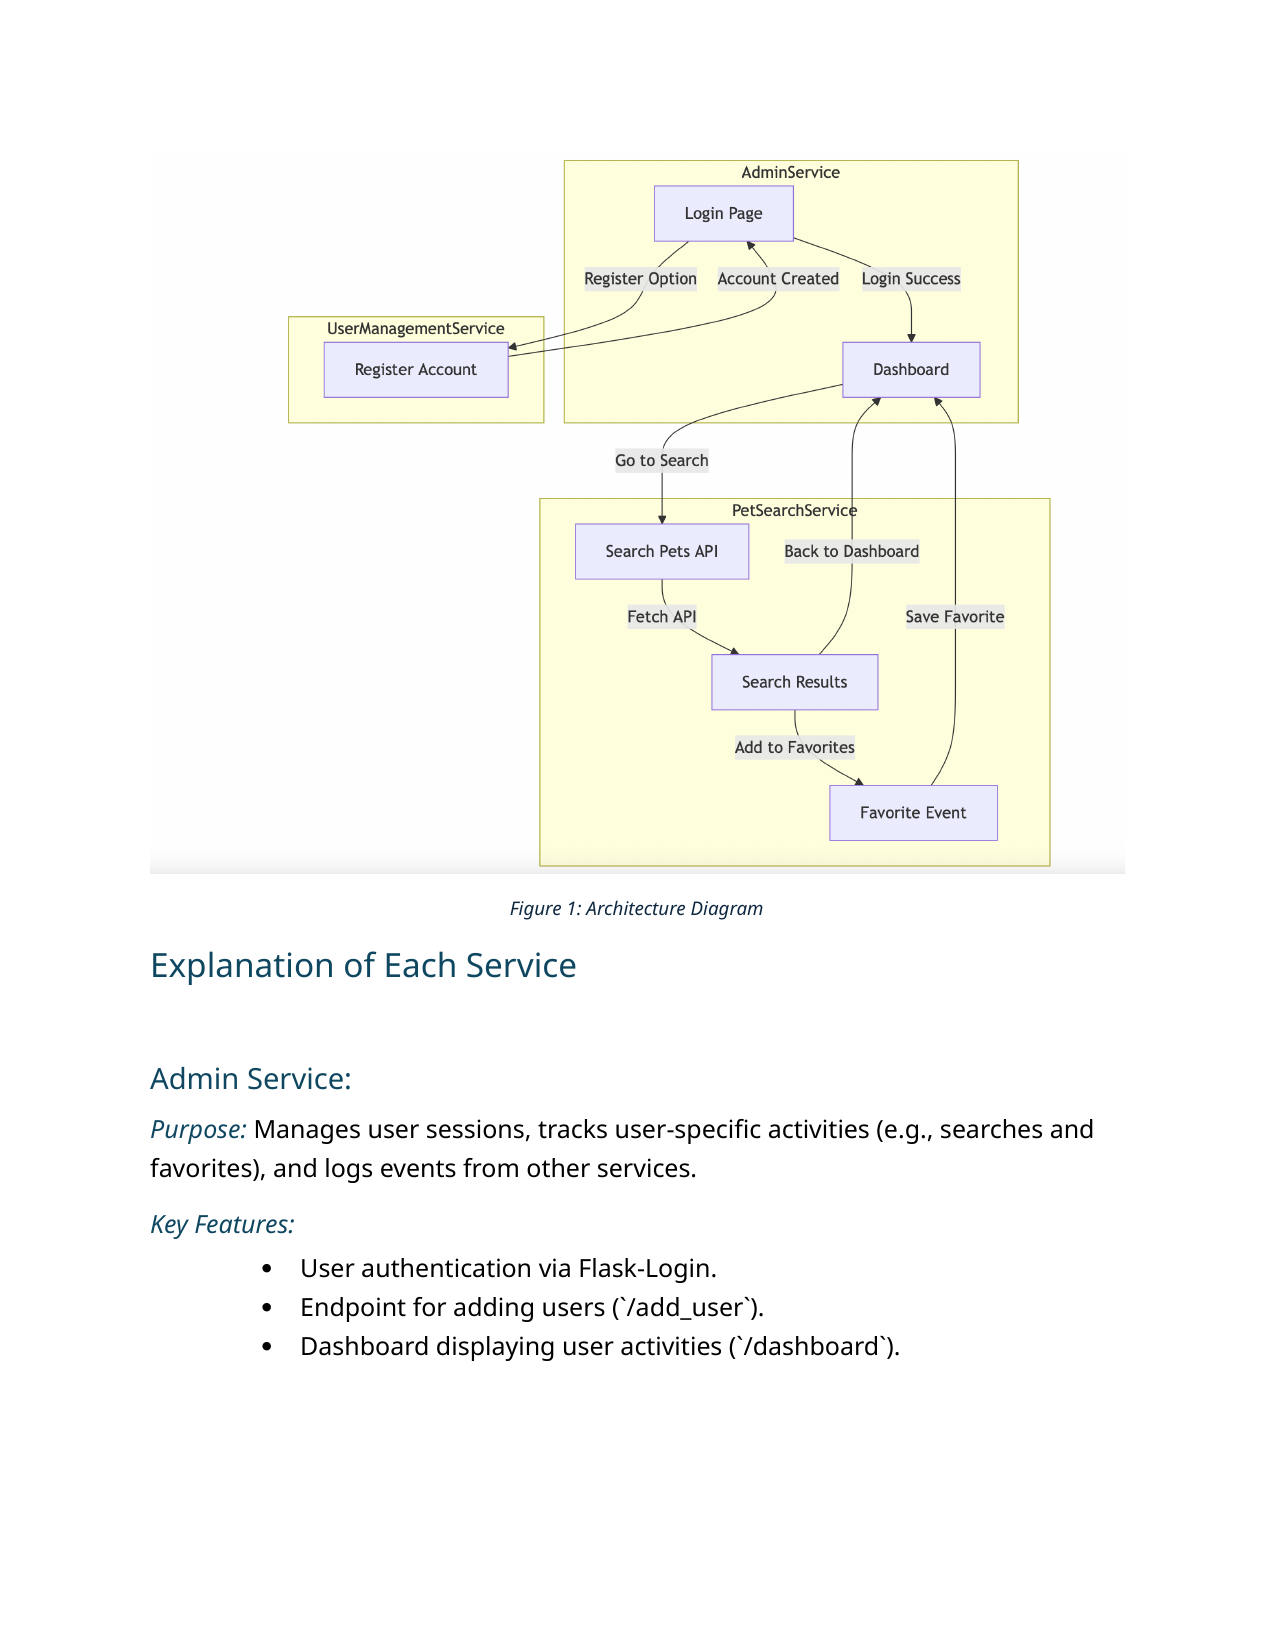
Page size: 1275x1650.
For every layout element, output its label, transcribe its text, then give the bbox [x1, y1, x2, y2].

subtitle Explanation of Each Service [150, 942, 1125, 987]
picture [150, 150, 1125, 874]
subtitle Admin Service: [150, 1058, 1125, 1098]
list Dashboard displaying user activities (`/dashboard`). [262, 1329, 1125, 1363]
list User authentication via Flask-Login. [262, 1250, 1125, 1284]
text Figure 1: Architecture Diagram [150, 895, 1125, 921]
list Endpoint for adding users (`/add_user`). [262, 1289, 1125, 1323]
subtitle Key Features: [150, 1207, 1125, 1241]
text Purpose: Manages user sessions, tracks user-specific activities (e.g., searches and favorites), and logs events from other services. [150, 1112, 1125, 1185]
